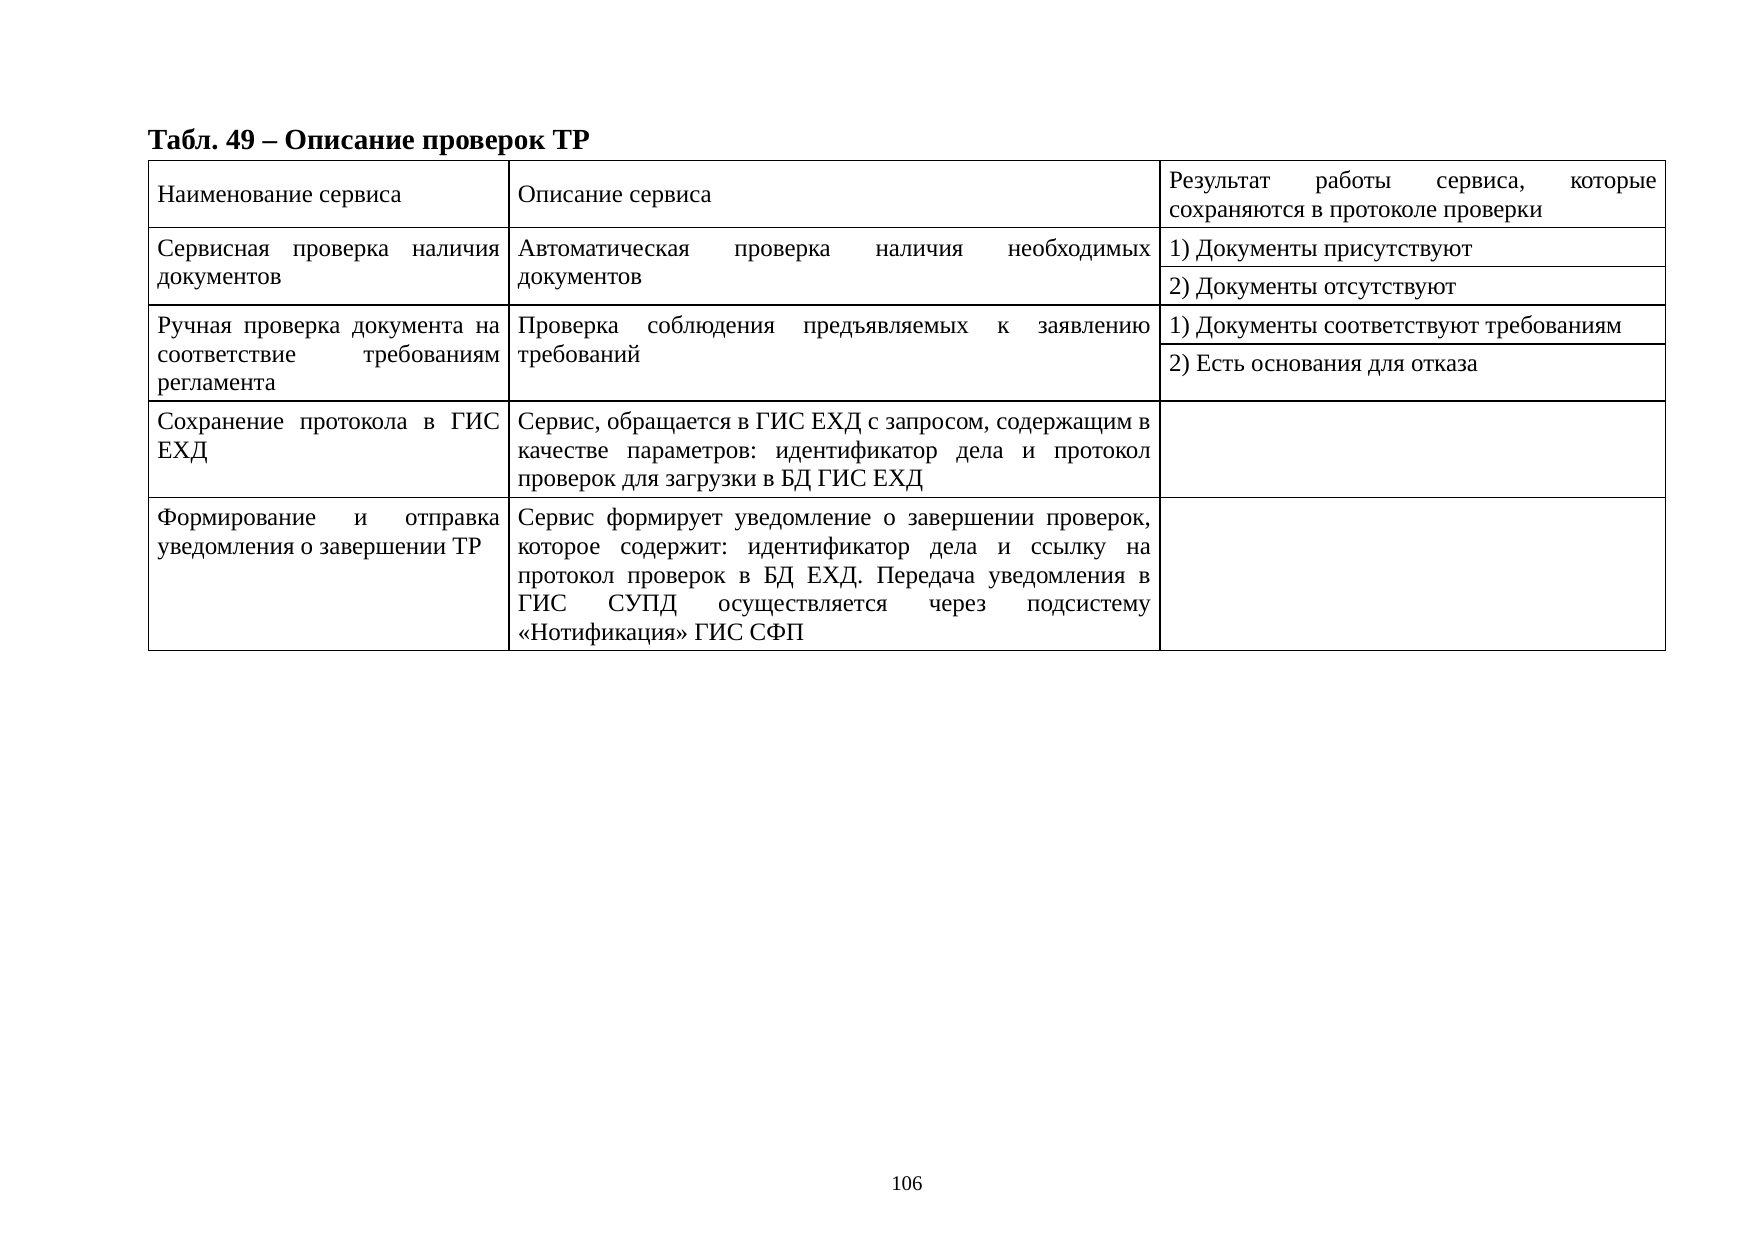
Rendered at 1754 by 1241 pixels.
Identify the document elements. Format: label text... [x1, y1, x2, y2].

table_cell Ручная проверка документа на соответствие требованиям регламента [149, 306, 508, 400]
text Табл. 49 – Описание проверок ТР [148, 122, 1665, 156]
table_cell [1161, 498, 1665, 650]
table_cell Формирование и отправка уведомления о завершении ТР [149, 498, 508, 650]
table_header Описание сервиса [510, 161, 1159, 227]
table_cell 2) Документы отсутствуют [1161, 267, 1665, 304]
table_cell 2) Есть основания для отказа [1161, 345, 1665, 400]
table_cell 1) Документы соответствуют требованиям [1161, 306, 1665, 343]
table_header Результат работы сервиса, которые сохраняются в протоколе проверки [1161, 161, 1665, 227]
table_cell 1) Документы присутствуют [1161, 228, 1665, 266]
table_cell Сохранение протокола в ГИС ЕХД [149, 402, 508, 496]
table_cell Автоматическая проверка наличия необходимых документов [510, 228, 1159, 304]
table_header Наименование сервиса [149, 161, 508, 227]
table_cell Проверка соблюдения предъявляемых к заявлению требований [510, 306, 1159, 400]
table_cell Сервис, обращается в ГИС ЕХД с запросом, содержащим в качестве параметров: идентификатор дела и протокол проверок для загрузки в БД ГИС ЕХД [510, 402, 1159, 496]
table_cell Сервис формирует уведомление о завершении проверок, которое содержит: идентификатор дела и ссылку на протокол проверок в БД ЕХД. Передача уведомления в ГИС СУПД осуществляется через подсистему «Нотификация» ГИС СФП [510, 498, 1159, 650]
table_cell Сервисная проверка наличия документов [149, 228, 508, 304]
table_cell [1161, 402, 1665, 496]
